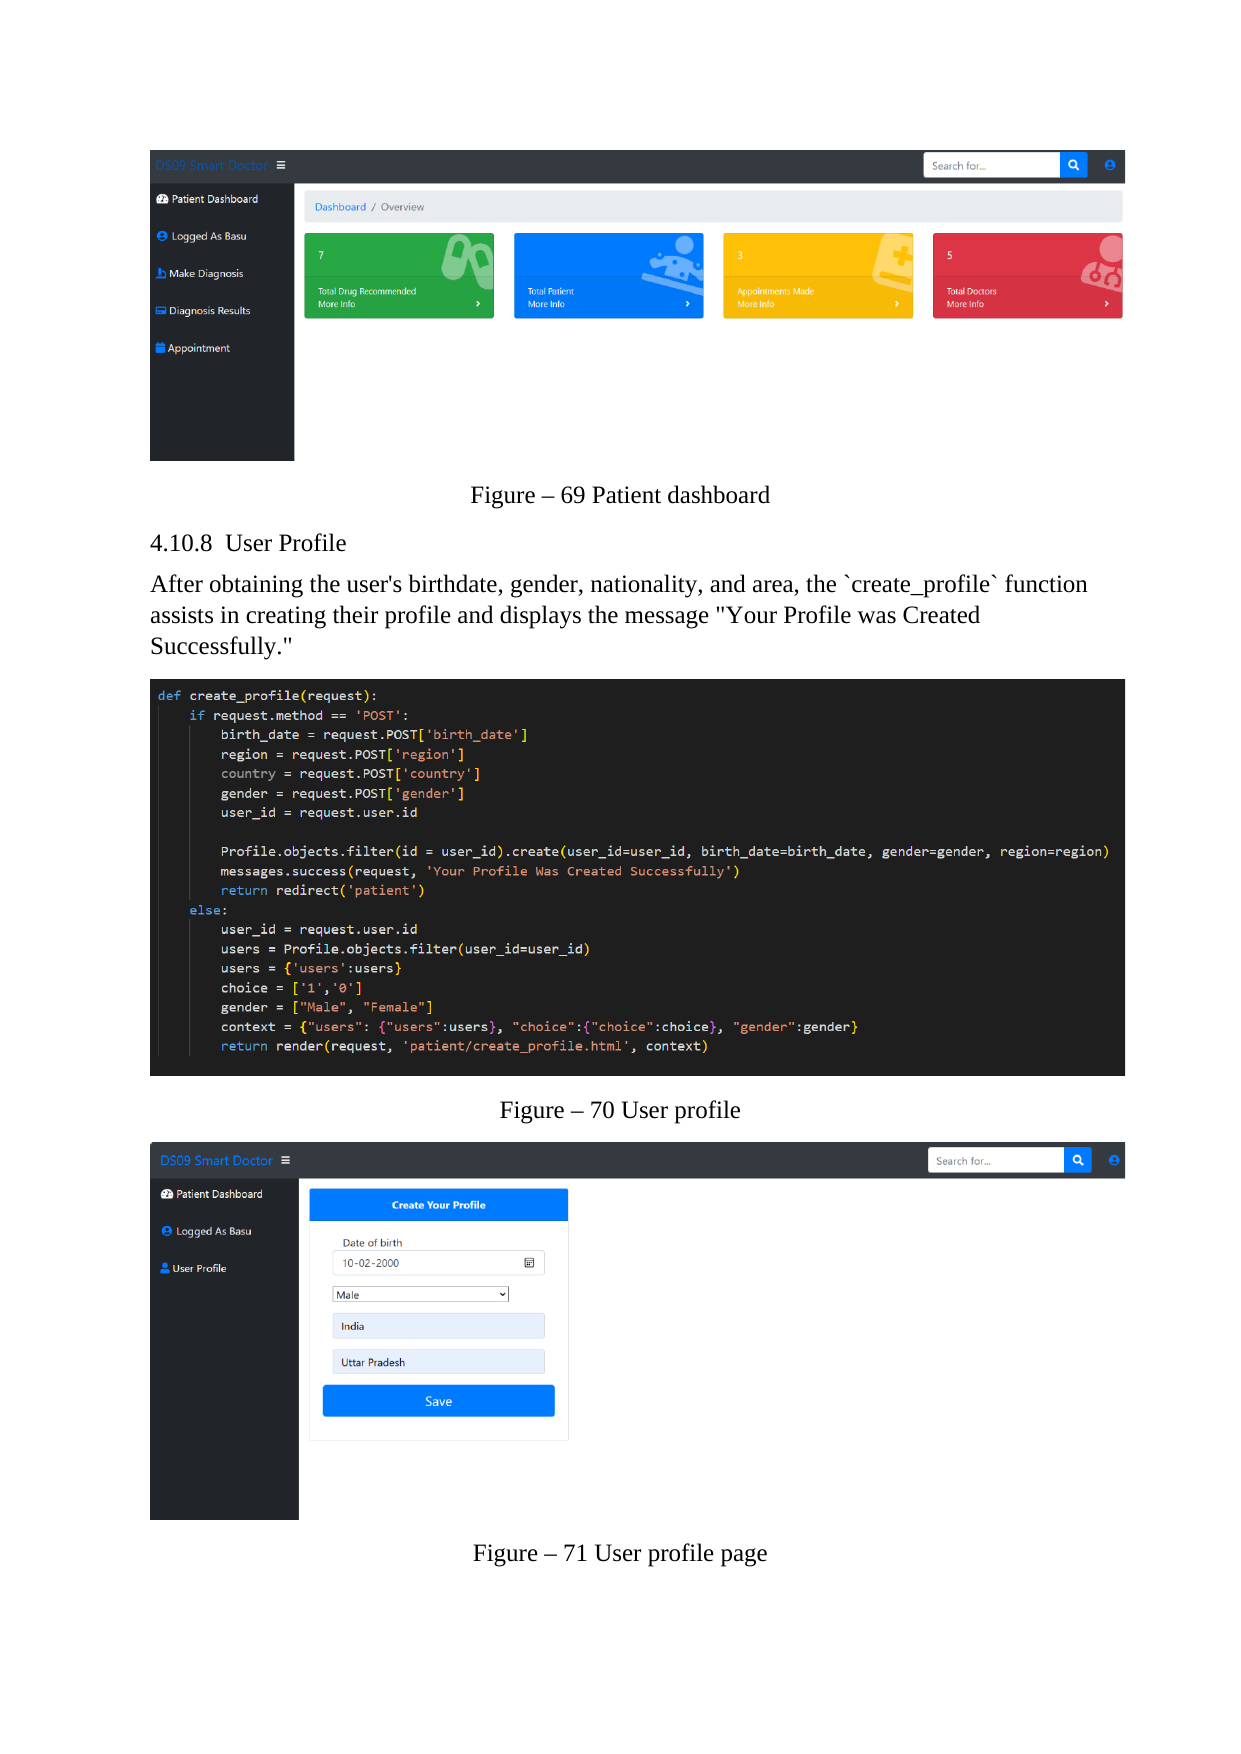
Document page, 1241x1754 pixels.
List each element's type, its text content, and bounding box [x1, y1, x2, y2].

text Figure – 70 User profile [150, 1095, 1090, 1124]
subtitle 4.10.8 User Profile [150, 528, 1090, 556]
text Figure – 71 User profile page [150, 1538, 1090, 1567]
picture [150, 150, 1125, 461]
picture [150, 1142, 1125, 1520]
text After obtaining the user's birthdate, gender, nationality, and area, the `create_profile` function assists in creating their profile and displays the message "Your Profile was Created Successfully." [150, 569, 1090, 660]
picture [150, 679, 1125, 1076]
text Figure – 69 Patient dashboard [150, 480, 1090, 509]
